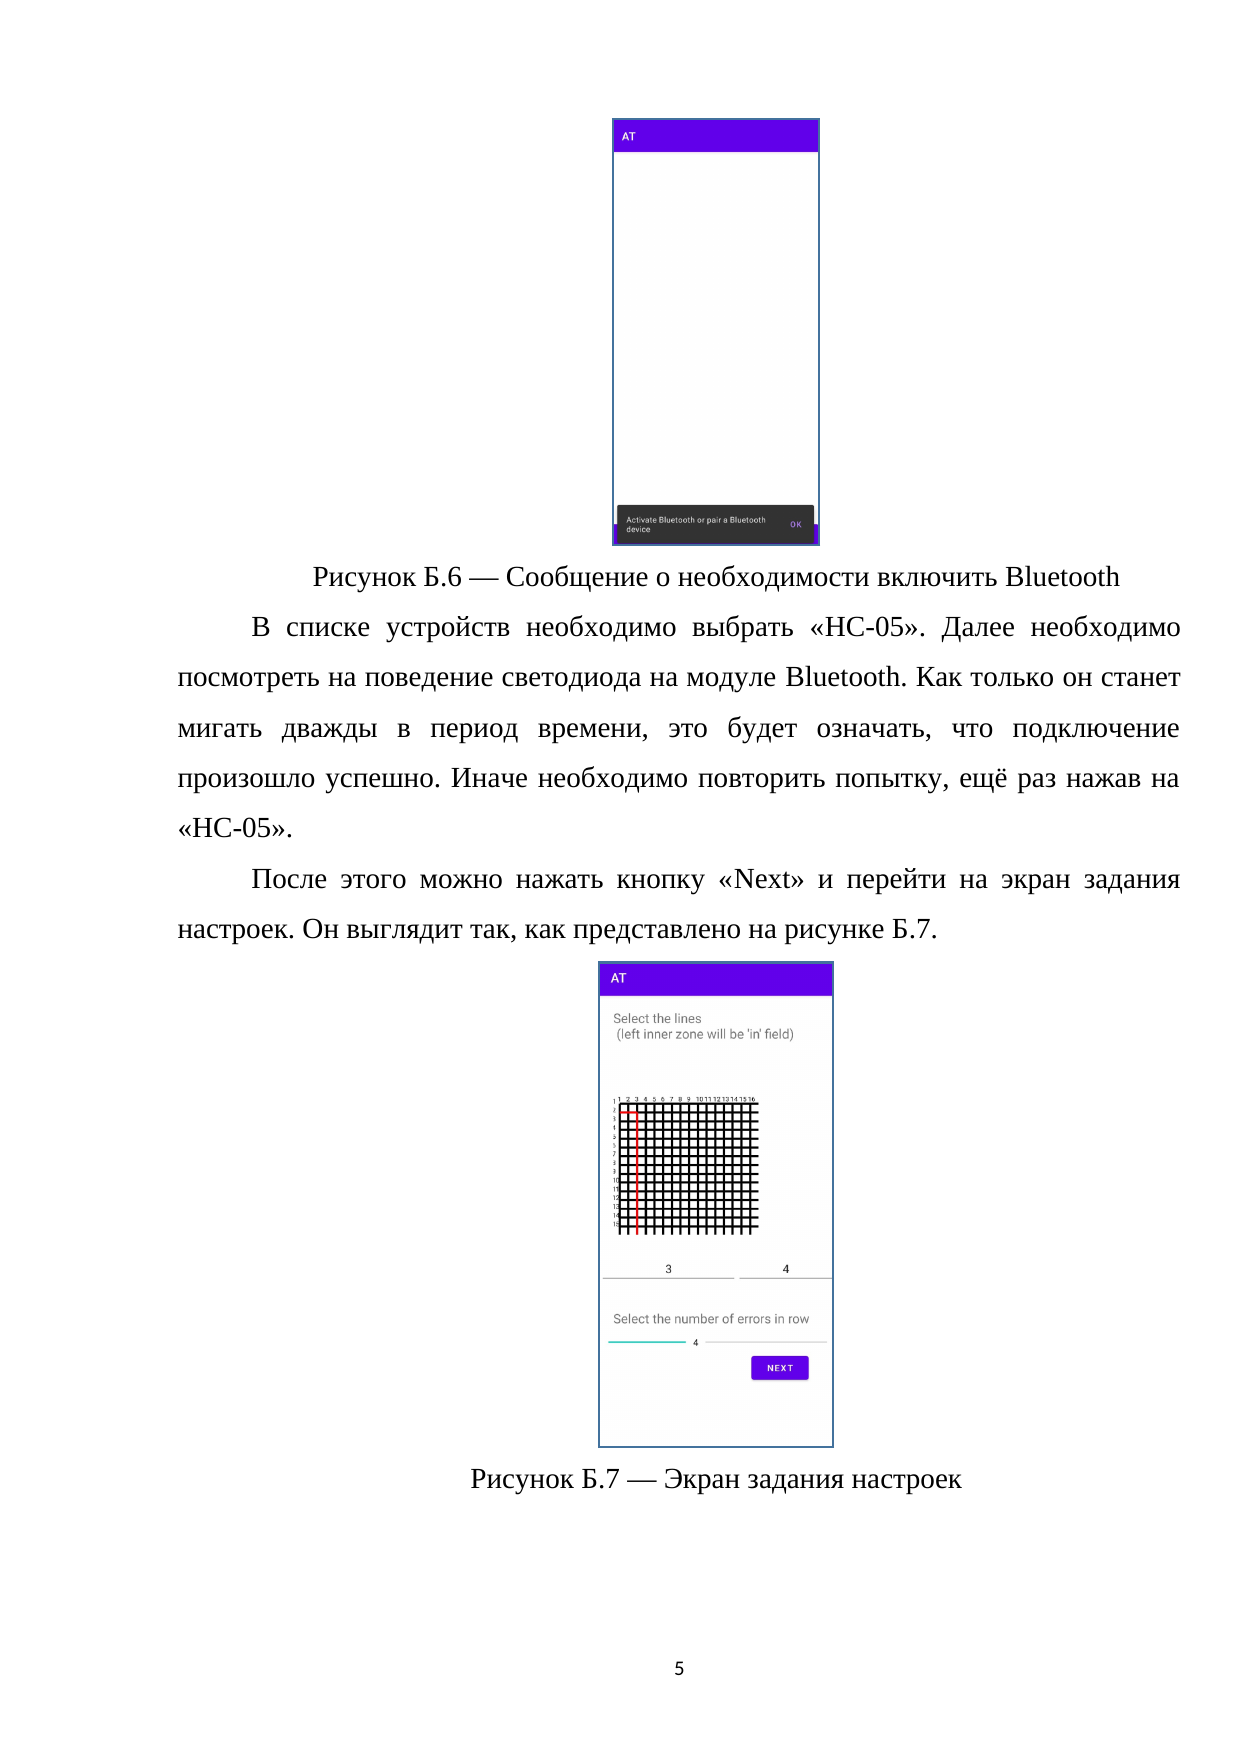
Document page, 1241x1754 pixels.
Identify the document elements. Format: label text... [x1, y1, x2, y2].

text В списке устройств необходимо выбрать «HC-05». Далее необходимо посмотреть на поведение светодиода на модуле Bluetooth. Как только он станет мигать дважды в период времени, это будет означать, что подключение произошло успешно. Иначе необходимо повторить попытку, ещё раз нажав на «HC-05». [177, 609, 1181, 844]
picture [614, 120, 818, 544]
text После этого можно нажать кнопку «Next» и перейти на экран задания настроек. Он выглядит так, как представлено на рисунке Б.7. [177, 861, 1181, 945]
text Рисунок Б.7 — Экран задания настроек [177, 1461, 1181, 1494]
text Рисунок Б.6 — Сообщение о необходимости включить Bluetooth [177, 559, 1181, 592]
picture [600, 964, 832, 1446]
